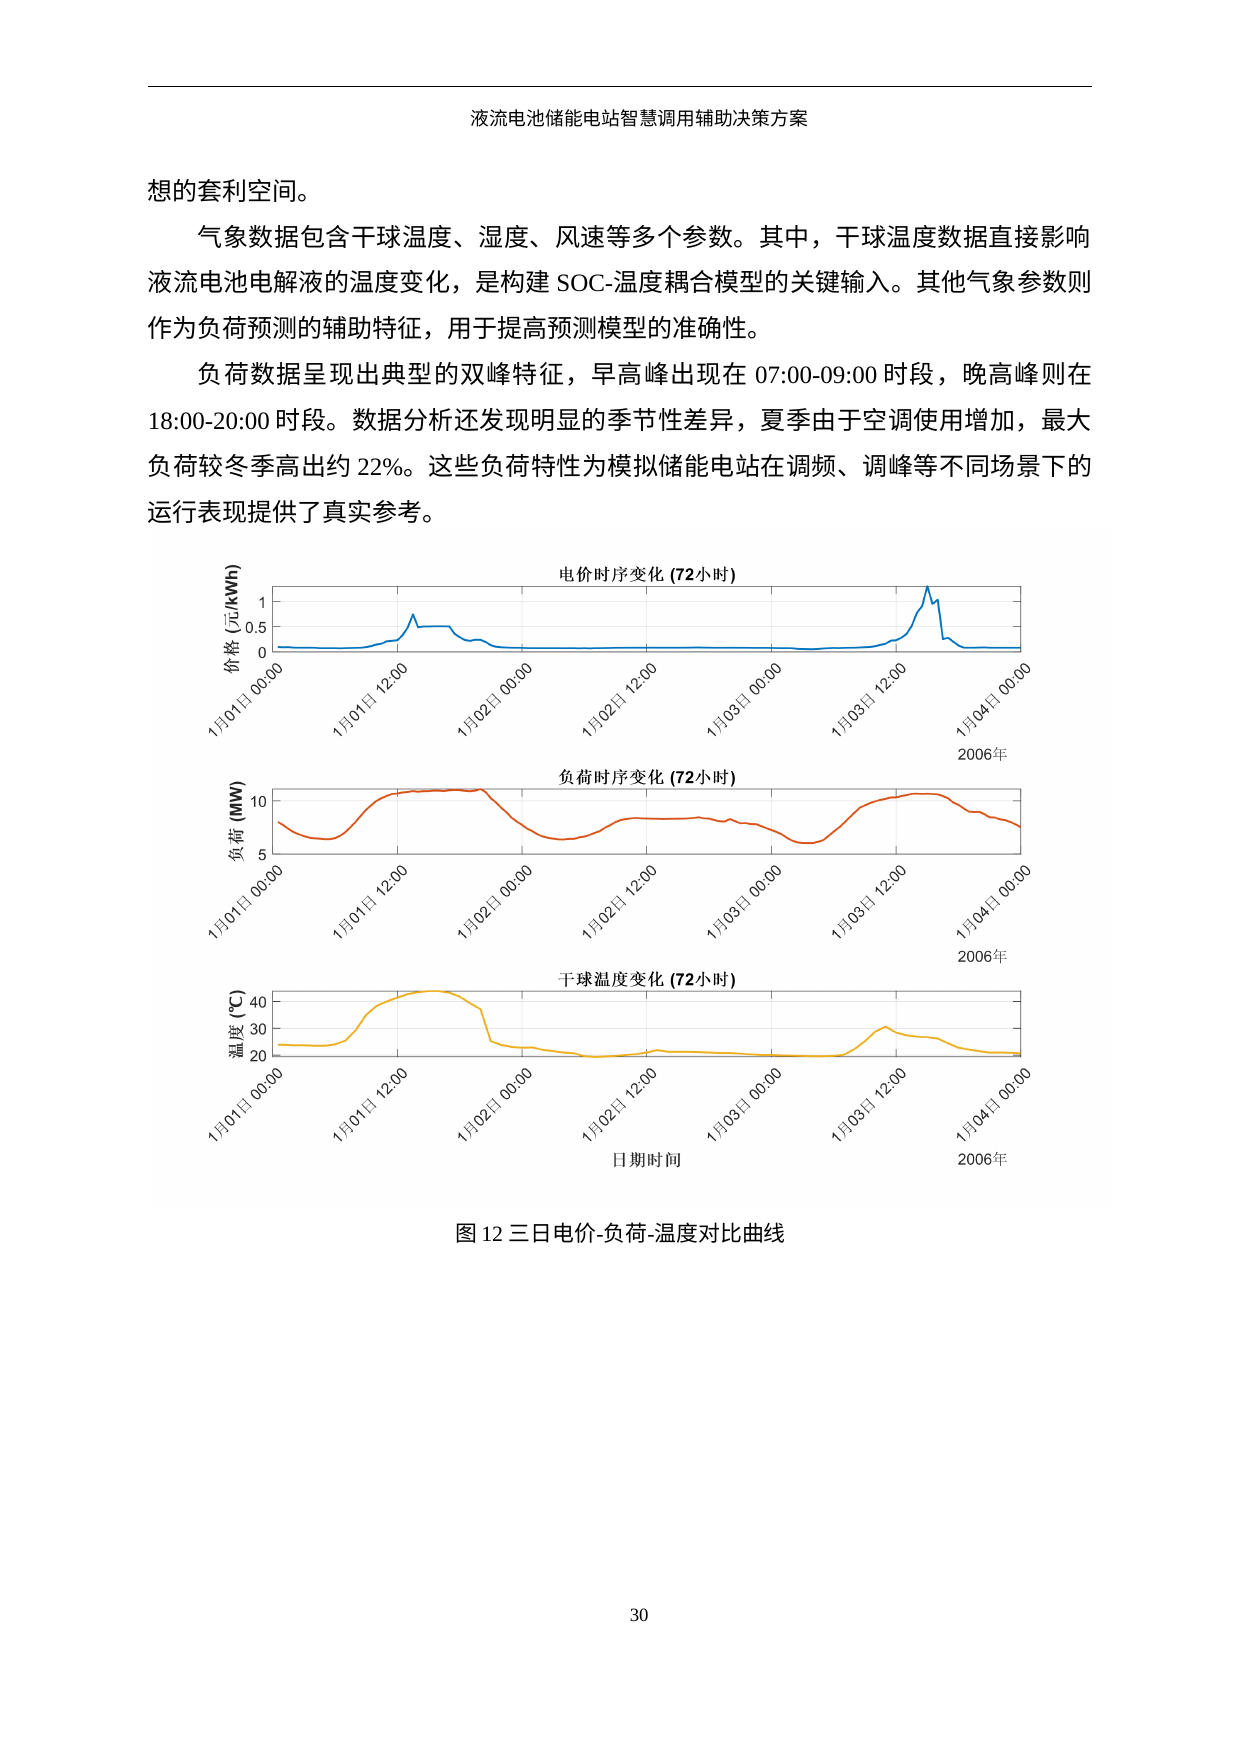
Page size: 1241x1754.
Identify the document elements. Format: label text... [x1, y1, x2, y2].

picture [147, 530, 1112, 1206]
text 负荷数据呈现出典型的双峰特征，早高峰出现在07:00-09:00时段，晚高峰则在18:00-20:00时段。数据分析还发现明显的季节性差异，夏季由于空调使用增加，最大负荷较冬季高出约22%。这些负荷特性为模拟储能电站在调频、调峰等不同场景下的运行表现提供了真实参考。 [148, 347, 1092, 530]
text 气象数据包含干球温度、湿度、风速等多个参数。其中，干球温度数据直接影响液流电池电解液的温度变化，是构建SOC-温度耦合模型的关键输入。其他气象参数则作为负荷预测的辅助特征，用于提高预测模型的准确性。 [148, 209, 1092, 347]
text 图12 三日电价-负荷-温度对比曲线 [148, 1206, 1092, 1251]
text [148, 163, 1092, 209]
